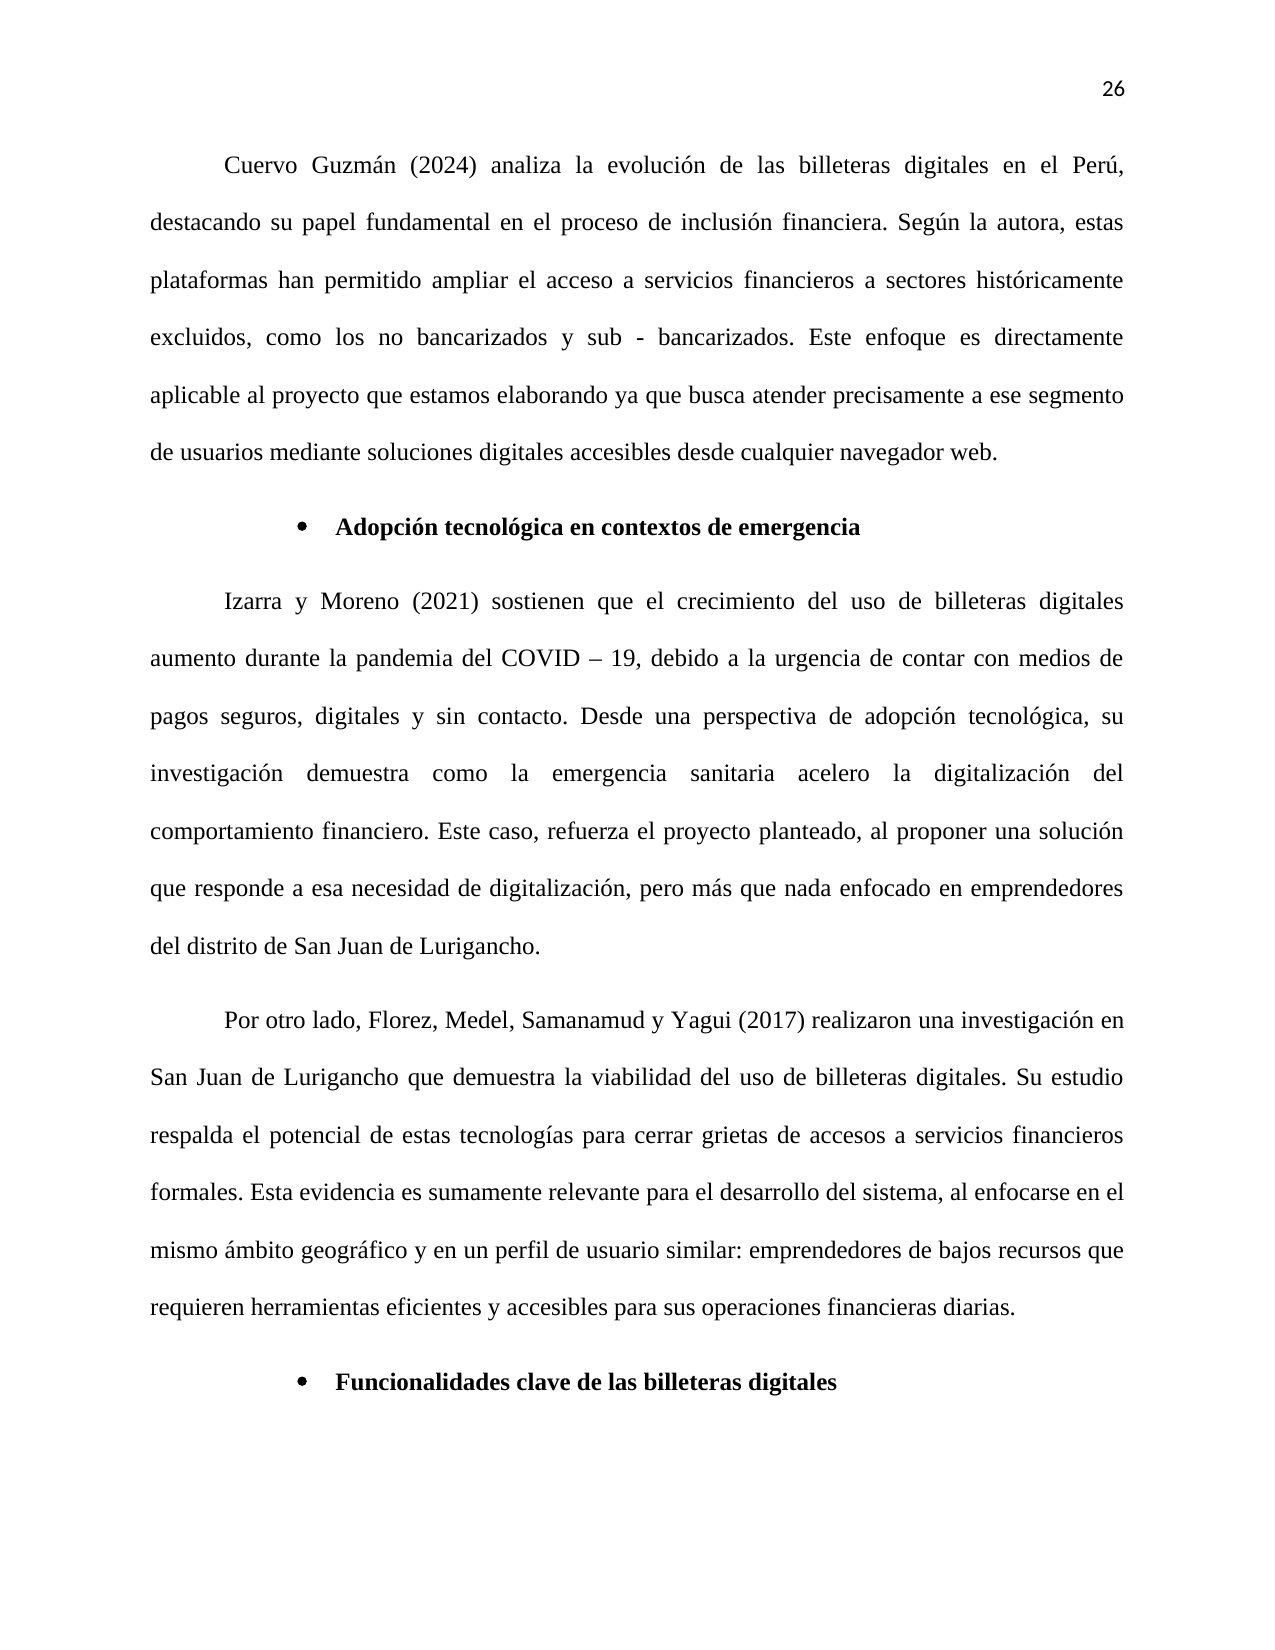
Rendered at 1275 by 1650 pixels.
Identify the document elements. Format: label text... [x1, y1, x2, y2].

text Cuervo Guzmán (2024) analiza la evolución de las billeteras digitales en el Perú, destacando su papel fundamental en el proceso de inclusión financiera. Según la autora, estas plataformas han permitido ampliar el acceso a servicios financieros a sectores históricamente excluidos, como los no bancarizados y sub - bancarizados. Este enfoque es directamente aplicable al proyecto que estamos elaborando ya que busca atender precisamente a ese segmento de usuarios mediante soluciones digitales accesibles desde cualquier navegador web. [150, 150, 1125, 466]
list Adopción tecnológica en contextos de emergencia [298, 512, 1125, 540]
text Izarra y Moreno (2021) sostienen que el crecimiento del uso de billeteras digitales aumento durante la pandemia del COVID – 19, debido a la urgencia de contar con medios de pagos seguros, digitales y sin contacto. Desde una perspectiva de adopción tecnológica, su investigación demuestra como la emergencia sanitaria acelero la digitalización del comportamiento financiero. Este caso, refuerza el proyecto planteado, al proponer una solución que responde a esa necesidad de digitalización, pero más que nada enfocado en emprendedores del distrito de San Juan de Lurigancho. [150, 586, 1125, 959]
text Por otro lado, Florez, Medel, Samanamud y Yagui (2017) realizaron una investigación en San Juan de Lurigancho que demuestra la viabilidad del uso de billeteras digitales. Su estudio respalda el potencial de estas tecnologías para cerrar grietas de accesos a servicios financieros formales. Esta evidencia es sumamente relevante para el desarrollo del sistema, al enfocarse en el mismo ámbito geográfico y en un perfil de usuario similar: emprendedores de bajos recursos que requieren herramientas eficientes y accesibles para sus operaciones financieras diarias. [150, 1005, 1125, 1321]
list Funcionalidades clave de las billeteras digitales [298, 1367, 1125, 1395]
